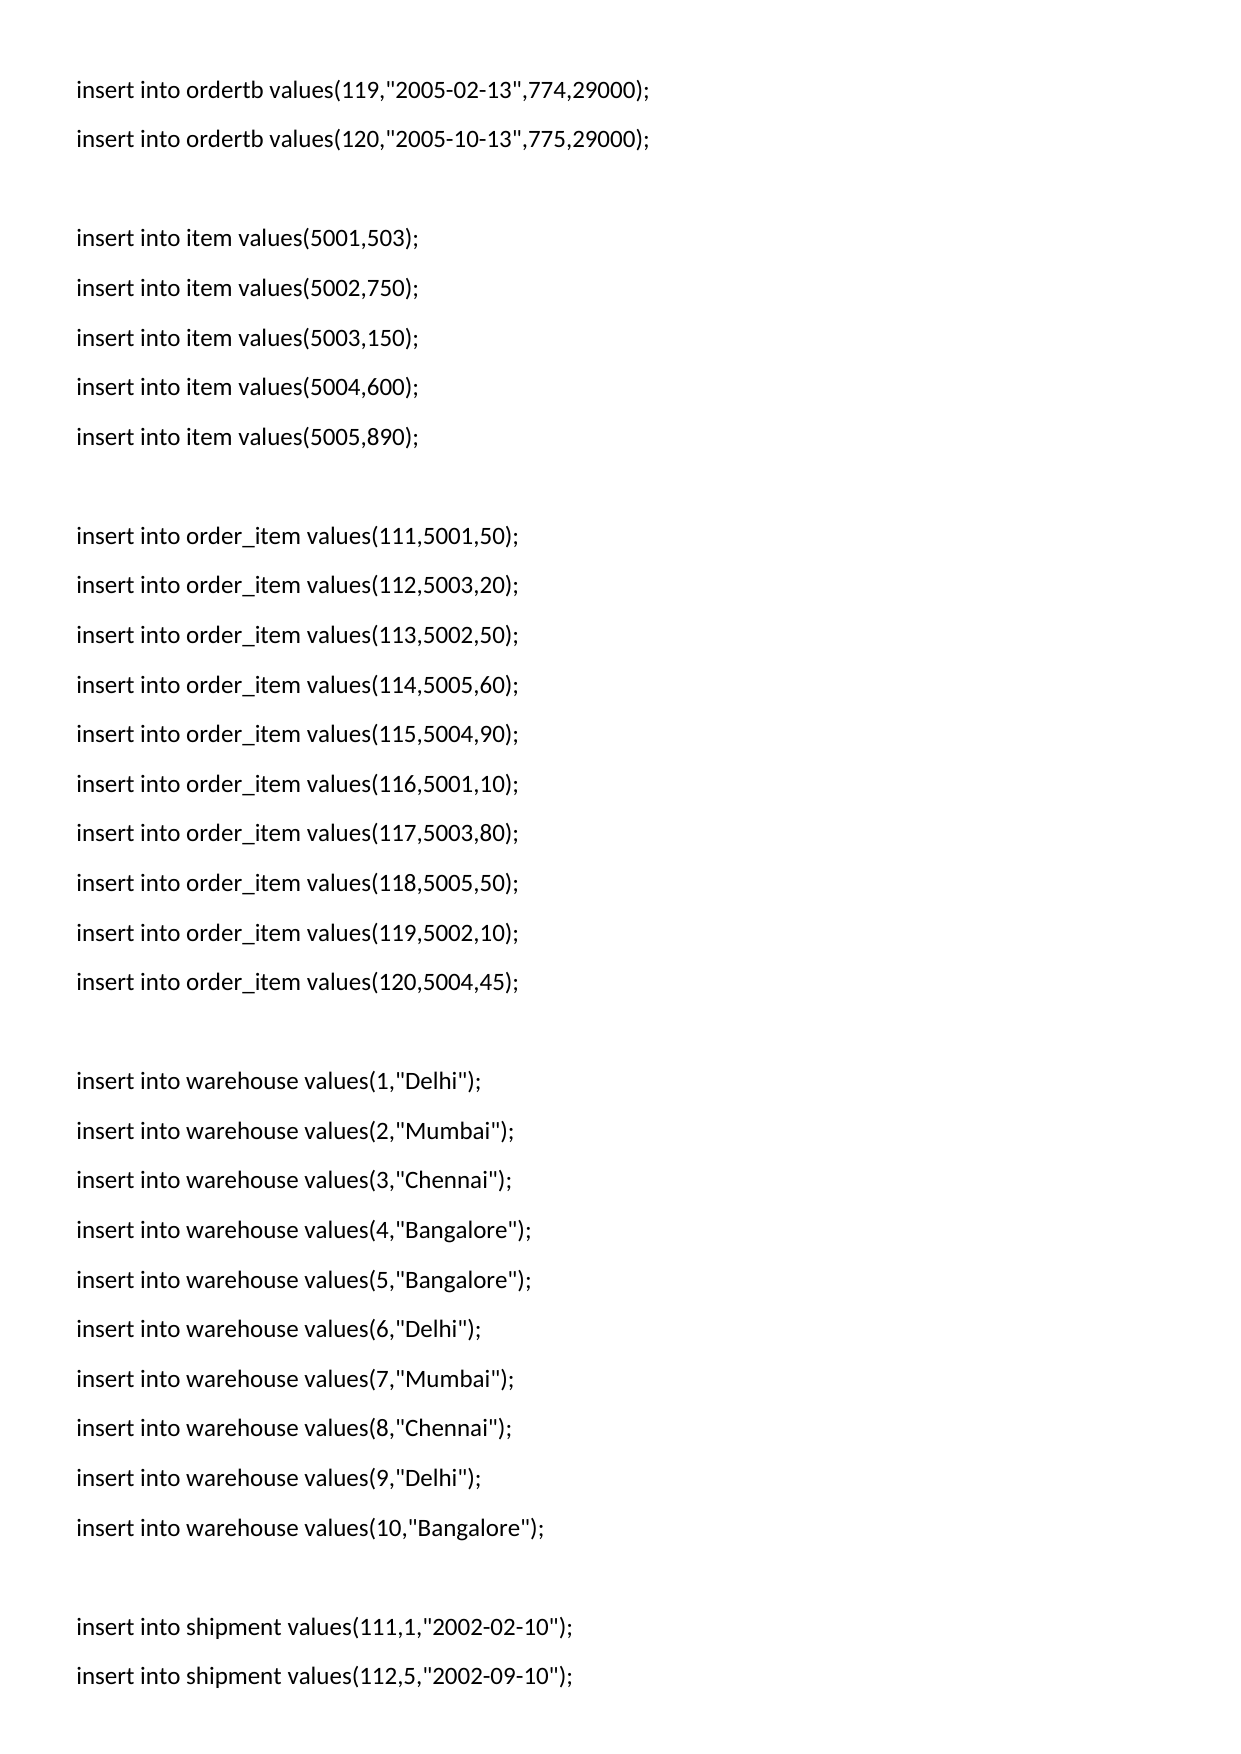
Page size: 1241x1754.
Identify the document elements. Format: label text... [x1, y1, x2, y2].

text insert into order_item values(112,5003,20); [76, 570, 1090, 600]
text insert into warehouse values(2,"Mumbai"); [76, 1115, 1090, 1146]
text insert into warehouse values(1,"Delhi"); [76, 1066, 1090, 1096]
text insert into warehouse values(5,"Bangalore"); [76, 1264, 1090, 1294]
text insert into order_item values(116,5001,10); [76, 768, 1090, 798]
text insert into shipment values(112,5,"2002-09-10"); [76, 1661, 1090, 1691]
text insert into item values(5005,890); [76, 421, 1090, 451]
text insert into ordertb values(119,"2005-02-13",774,29000); [76, 74, 1090, 104]
text insert into warehouse values(8,"Chennai"); [76, 1413, 1090, 1443]
text insert into order_item values(111,5001,50); [76, 520, 1090, 551]
text insert into shipment values(111,1,"2002-02-10"); [76, 1611, 1090, 1641]
text insert into order_item values(119,5002,10); [76, 917, 1090, 947]
text insert into order_item values(113,5002,50); [76, 619, 1090, 650]
text insert into item values(5002,750); [76, 272, 1090, 303]
text insert into order_item values(120,5004,45); [76, 966, 1090, 997]
text insert into warehouse values(10,"Bangalore"); [76, 1512, 1090, 1542]
text insert into item values(5001,503); [76, 223, 1090, 253]
text insert into warehouse values(9,"Delhi"); [76, 1462, 1090, 1493]
text insert into item values(5004,600); [76, 371, 1090, 402]
text insert into ordertb values(120,"2005-10-13",775,29000); [76, 123, 1090, 154]
text insert into warehouse values(4,"Bangalore"); [76, 1214, 1090, 1245]
text insert into order_item values(115,5004,90); [76, 718, 1090, 749]
text insert into order_item values(118,5005,50); [76, 867, 1090, 898]
text insert into item values(5003,150); [76, 322, 1090, 352]
text insert into warehouse values(6,"Delhi"); [76, 1313, 1090, 1344]
text insert into order_item values(114,5005,60); [76, 669, 1090, 699]
text insert into order_item values(117,5003,80); [76, 818, 1090, 848]
text insert into warehouse values(3,"Chennai"); [76, 1165, 1090, 1195]
text insert into warehouse values(7,"Mumbai"); [76, 1363, 1090, 1393]
